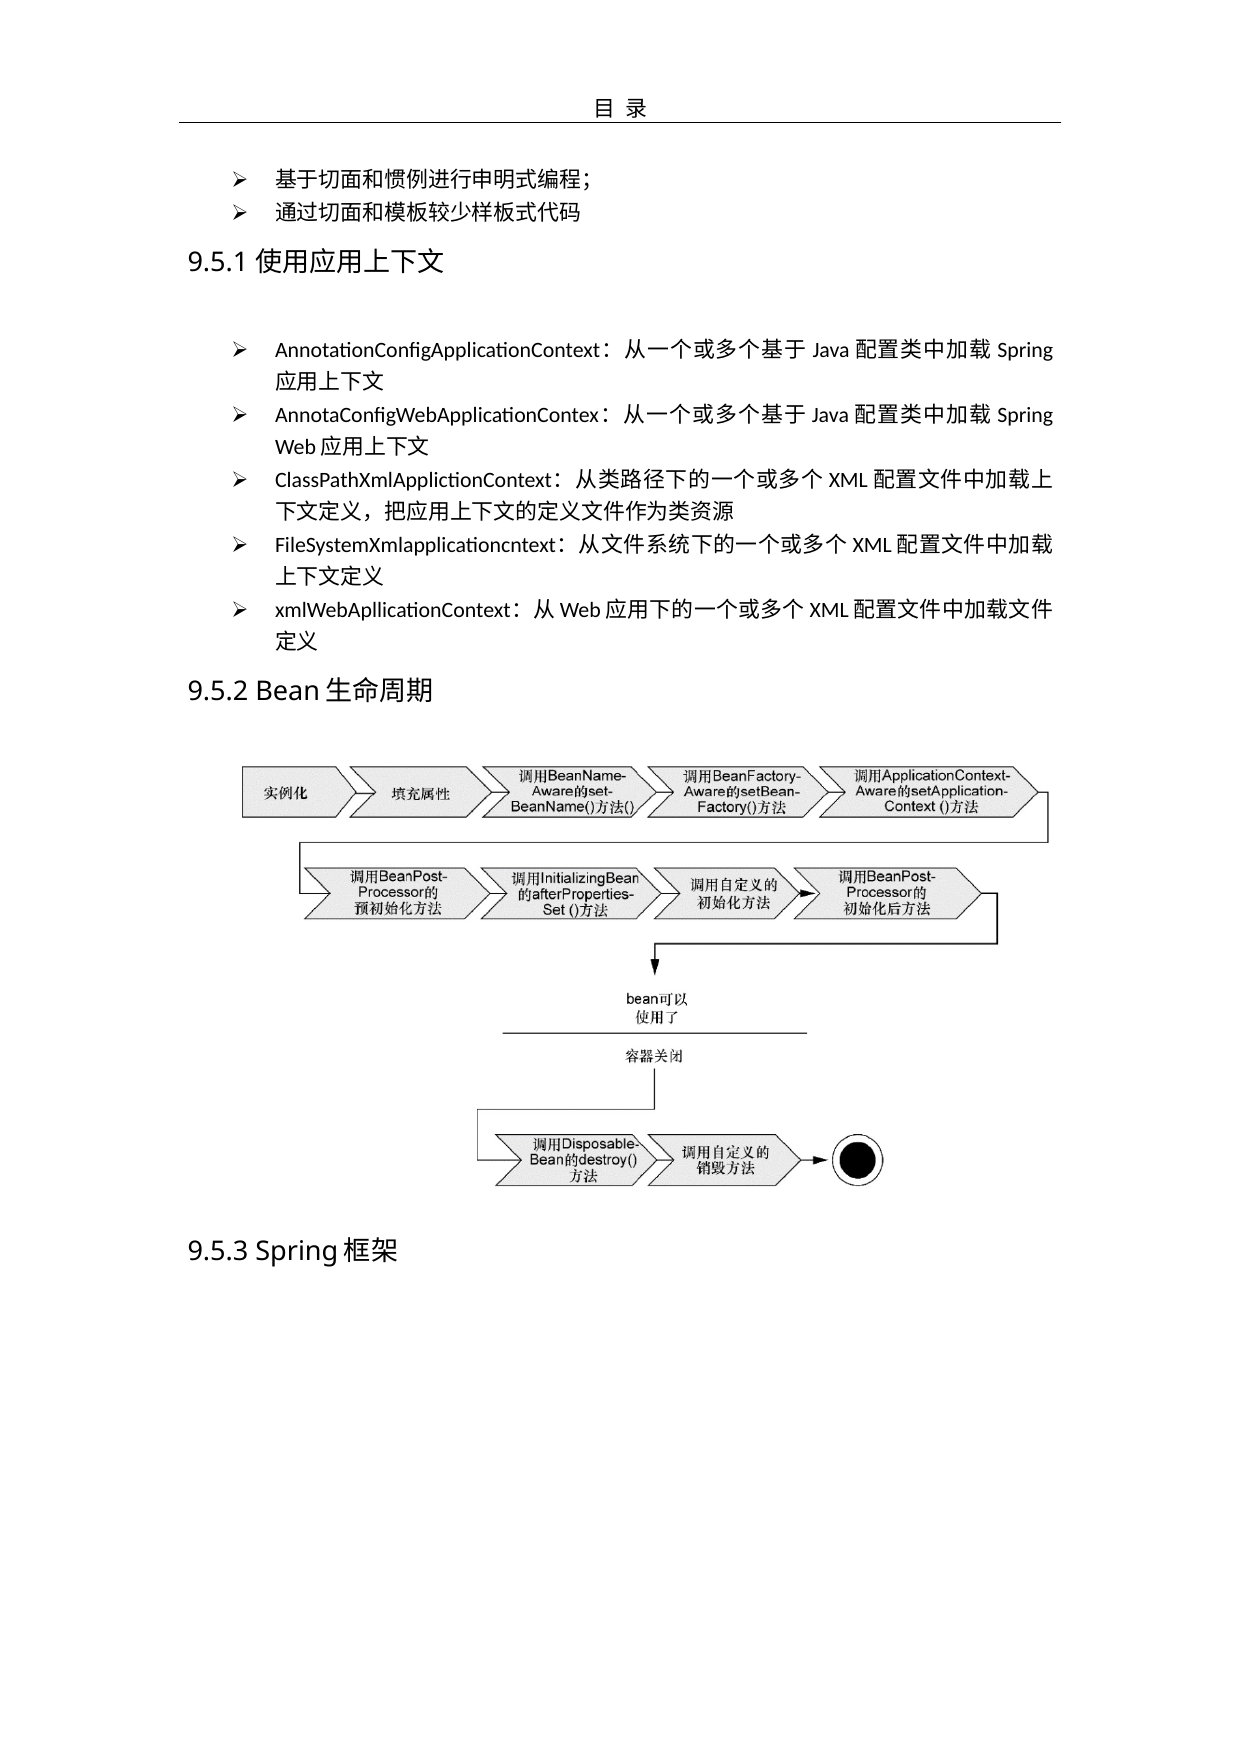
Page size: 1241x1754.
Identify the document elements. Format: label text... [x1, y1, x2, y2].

list ClassPathXmlApplictionContext：从类路径下的一个或多个XML配置文件中加载上下文定义，把应用上下文的定义文件作为类资源 [231, 461, 1053, 526]
list 基于切面和惯例进行申明式编程； [231, 162, 1053, 194]
subtitle 使用应用上下文 [187, 227, 1053, 292]
subtitle Bean生命周期 [187, 656, 1053, 721]
subtitle Spring框架 [187, 1216, 1053, 1281]
picture [231, 760, 1097, 1188]
list 通过切面和模板较少样板式代码 [231, 194, 1053, 227]
list FileSystemXmlapplicationcntext：从文件系统下的一个或多个XML配置文件中加载上下文定义 [231, 526, 1053, 591]
list AnnotaConfigWebApplicationContex：从一个或多个基于Java配置类中加载Spring Web应用上下文 [231, 396, 1053, 461]
list xmlWebApllicationContext：从Web应用下的一个或多个XML配置文件中加载文件定义 [231, 591, 1053, 656]
list AnnotationConfigApplicationContext：从一个或多个基于Java配置类中加载Spring应用上下文 [231, 331, 1053, 396]
